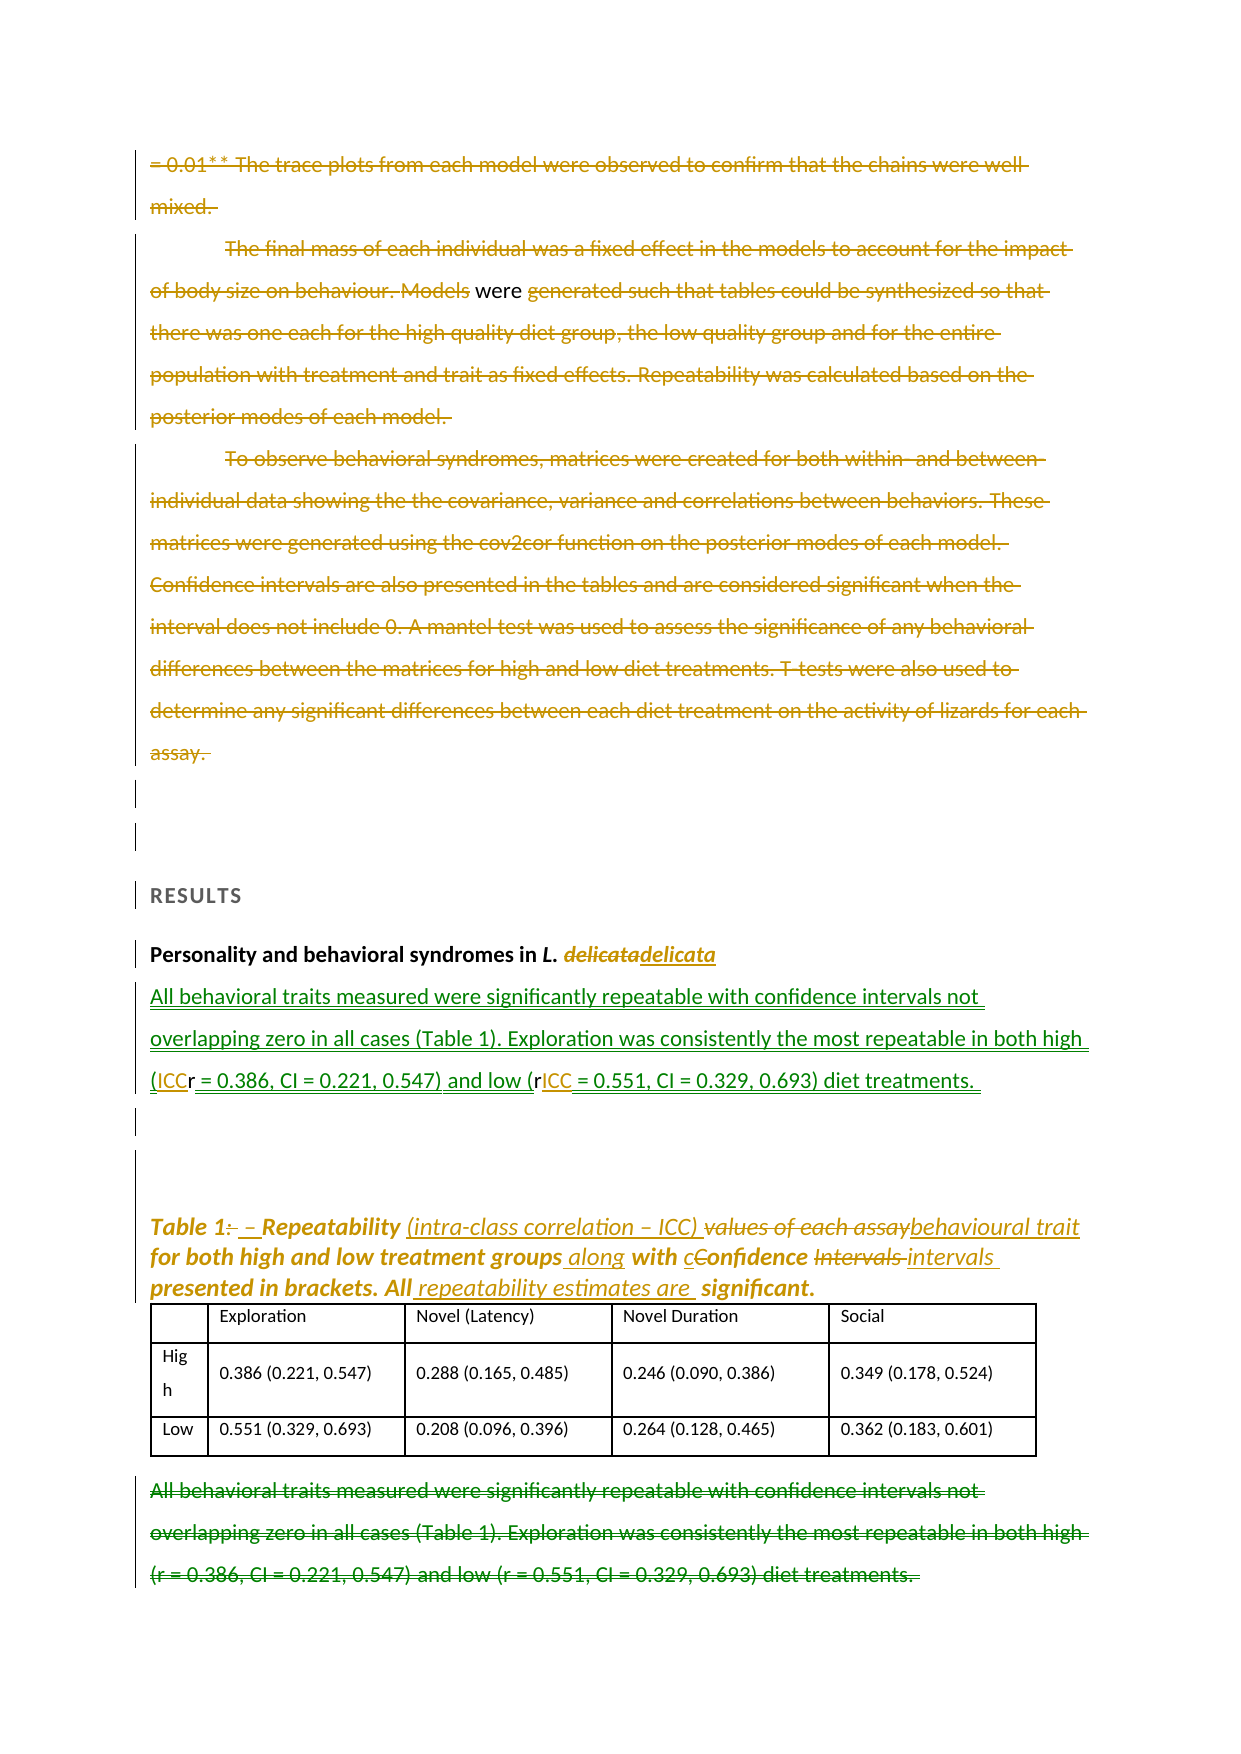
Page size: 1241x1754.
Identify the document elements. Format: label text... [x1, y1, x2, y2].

table_cell 0.386 (0.221, 0.547) [209, 1344, 404, 1416]
text Table 1Repeatability for both high and low treatment groups with onfidence presented in brackets. All significant. [150, 1211, 1090, 1303]
table_header Social [830, 1305, 1035, 1342]
table_header [152, 1305, 207, 1342]
table_cell 0.264 (0.128, 0.465) [613, 1418, 828, 1455]
text Personality and behavioral syndromes in L. [150, 940, 1090, 968]
table_cell High [152, 1344, 207, 1416]
table_cell 0.246 (0.090, 0.386) [613, 1344, 828, 1416]
table_cell Low [152, 1418, 207, 1455]
table_header Exploration [209, 1305, 404, 1342]
table_cell 0.288 (0.165, 0.485) [406, 1344, 611, 1416]
table_cell 0.208 (0.096, 0.396) [406, 1418, 611, 1455]
subtitle RESULTS [150, 881, 1090, 909]
table_cell 0.551 (0.329, 0.693) [209, 1418, 404, 1455]
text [150, 150, 1090, 220]
table_cell 0.349 (0.178, 0.524) [830, 1344, 1035, 1416]
table_header Novel Duration [613, 1305, 828, 1342]
table_cell 0.362 (0.183, 0.601) [830, 1418, 1035, 1455]
table_header Novel (Latency) [406, 1305, 611, 1342]
